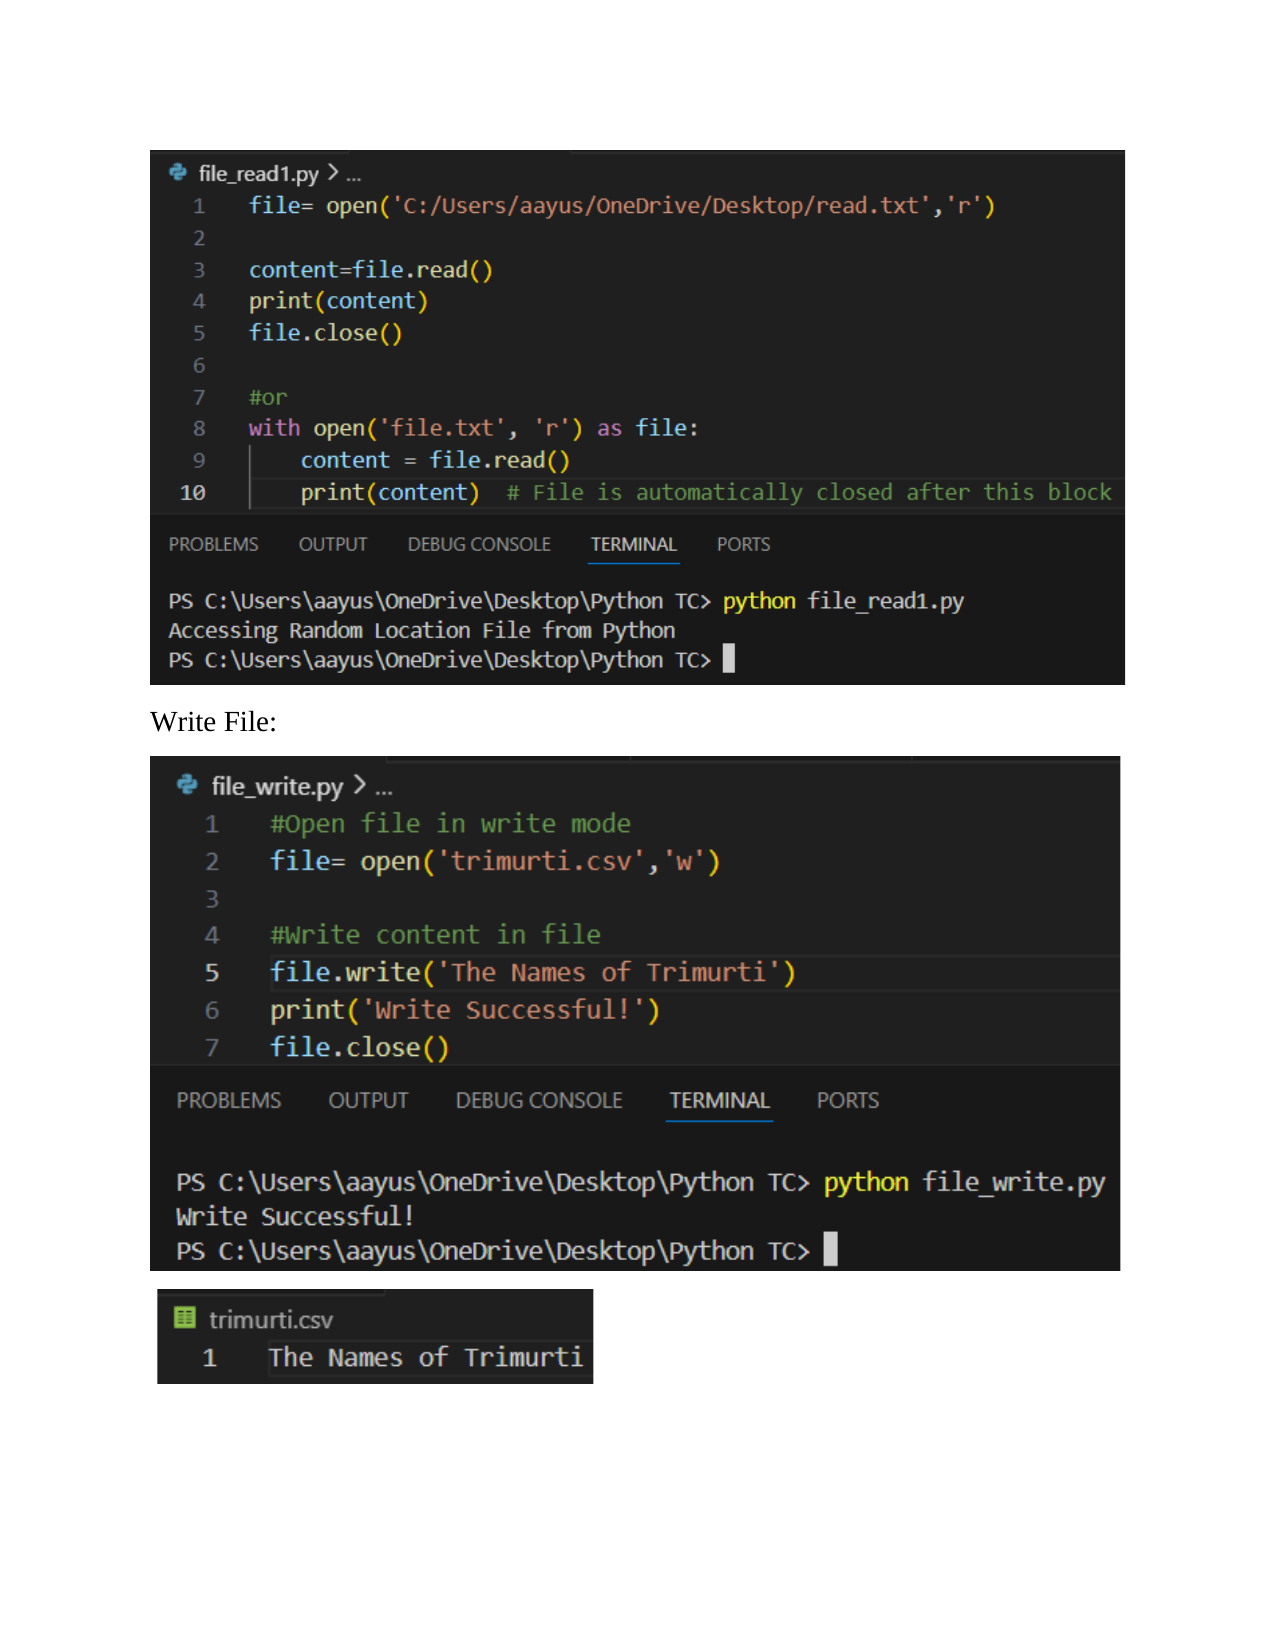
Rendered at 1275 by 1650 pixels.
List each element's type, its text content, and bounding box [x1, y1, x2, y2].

picture [150, 150, 1125, 685]
text Write File: [150, 704, 1125, 737]
picture [150, 756, 1121, 1271]
picture [157, 1289, 594, 1384]
